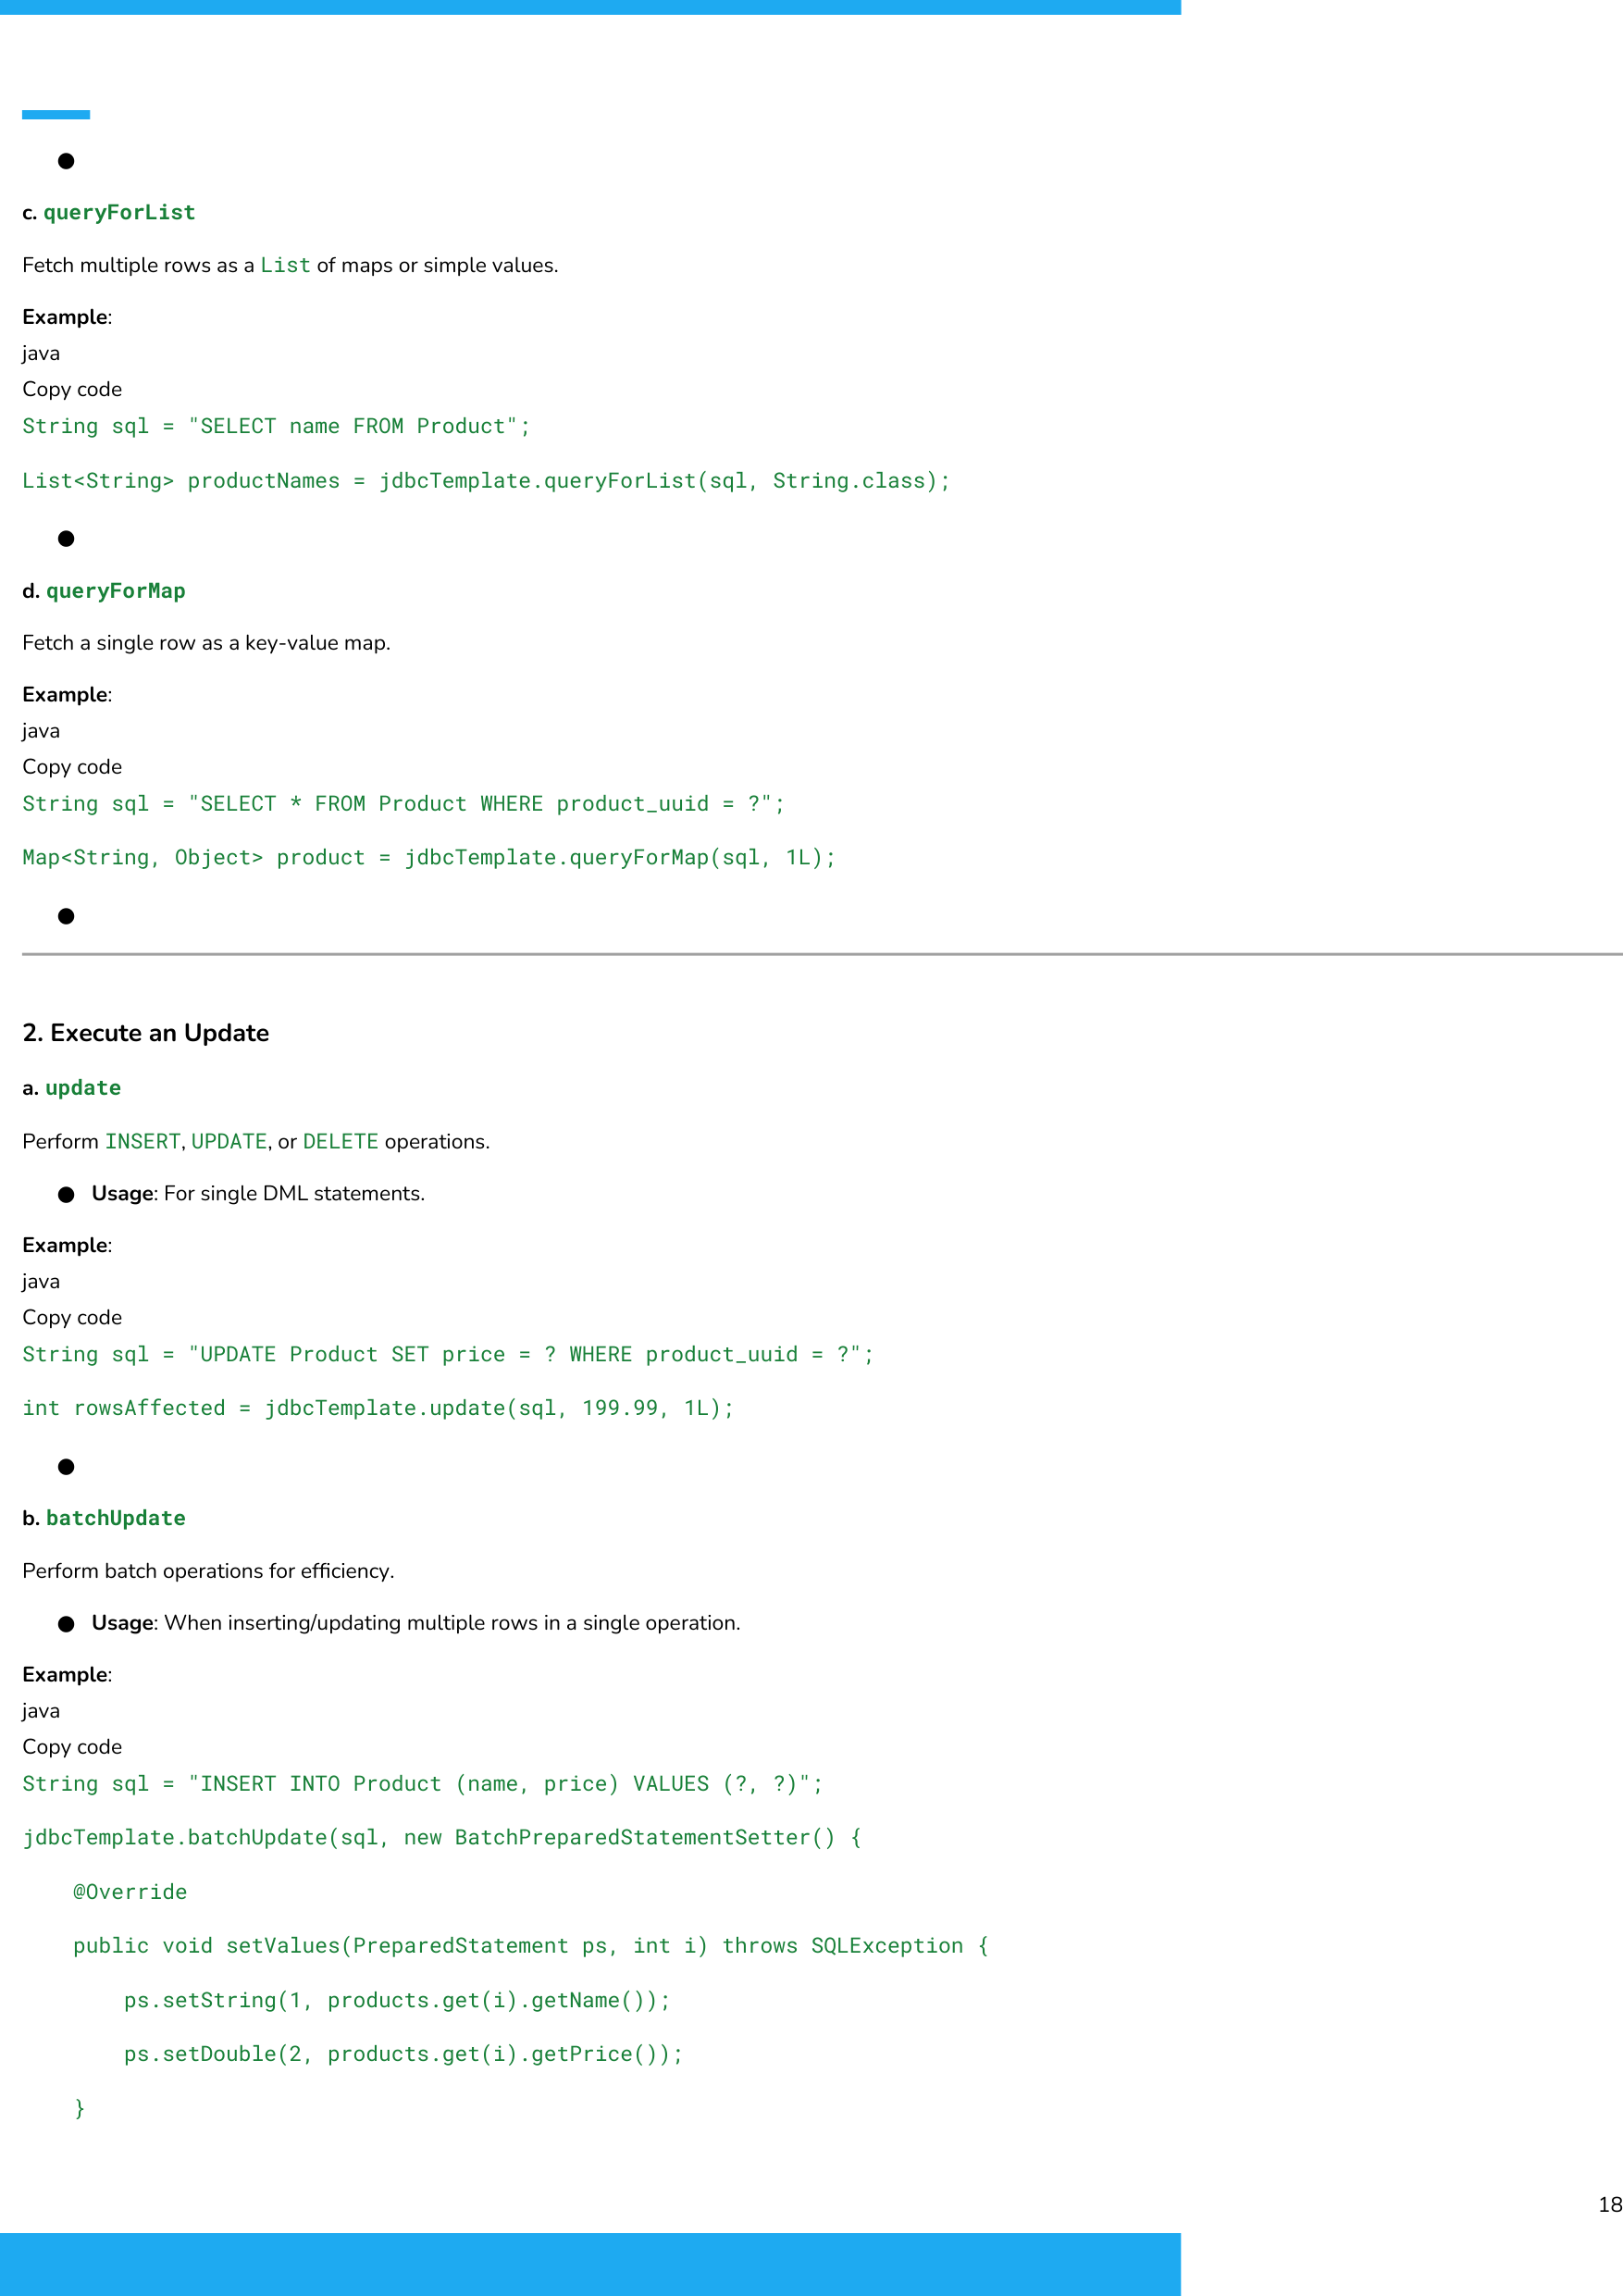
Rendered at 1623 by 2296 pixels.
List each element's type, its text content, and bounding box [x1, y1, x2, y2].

text Perform batch operations for efficiency. [22, 1557, 1623, 1585]
text List<String> productNames = jdbcTemplate.queryForList(sql, String.class); [22, 465, 1623, 493]
picture [0, 2233, 1182, 2296]
text public void setValues(PreparedStatement ps, int i) throws SQLException { [22, 1931, 1623, 1959]
text Example: java Copy code String sql = "SELECT * FROM Product WHERE product_uuid = ?"; [22, 680, 1623, 816]
text Example: java Copy code String sql = "INSERT INTO Product (name, price) VALUES (?, ?)"; [22, 1660, 1623, 1796]
text int rowsAffected = jdbcTemplate.update(sql, 199.99, 1L); [22, 1394, 1623, 1421]
text Fetch multiple rows as a List of maps or simple values. [22, 250, 1623, 279]
subtitle b. batchUpdate [22, 1503, 1623, 1533]
text } [22, 2093, 1623, 2121]
text Map<String, Object> product = jdbcTemplate.queryForMap(sql, 1L); [22, 843, 1623, 871]
text Example: java Copy code String sql = "UPDATE Product SET price = ? WHERE product_uuid = ?"; [22, 1231, 1623, 1367]
text ps.setDouble(2, products.get(i).getPrice()); [22, 2040, 1623, 2067]
subtitle d. queryForMap [22, 576, 1623, 605]
picture [21, 110, 91, 119]
subtitle 2. Execute an Update [22, 1016, 1623, 1050]
list Usage: For single DML statements. [56, 1179, 1623, 1208]
text Example: java Copy code String sql = "SELECT name FROM Product"; [22, 303, 1623, 439]
list Usage: When inserting/updating multiple rows in a single operation. [56, 1608, 1623, 1637]
text Fetch a single row as a key-value map. [22, 628, 1623, 657]
text Perform INSERT, UPDATE, or DELETE operations. [22, 1126, 1623, 1156]
picture [0, 0, 1182, 15]
text ps.setString(1, products.get(i).getName()); [22, 1985, 1623, 2013]
text @Override [22, 1877, 1623, 1905]
text jdbcTemplate.batchUpdate(sql, new BatchPreparedStatementSetter() { [22, 1822, 1623, 1851]
subtitle c. queryForList [22, 197, 1623, 227]
subtitle a. update [22, 1074, 1623, 1103]
